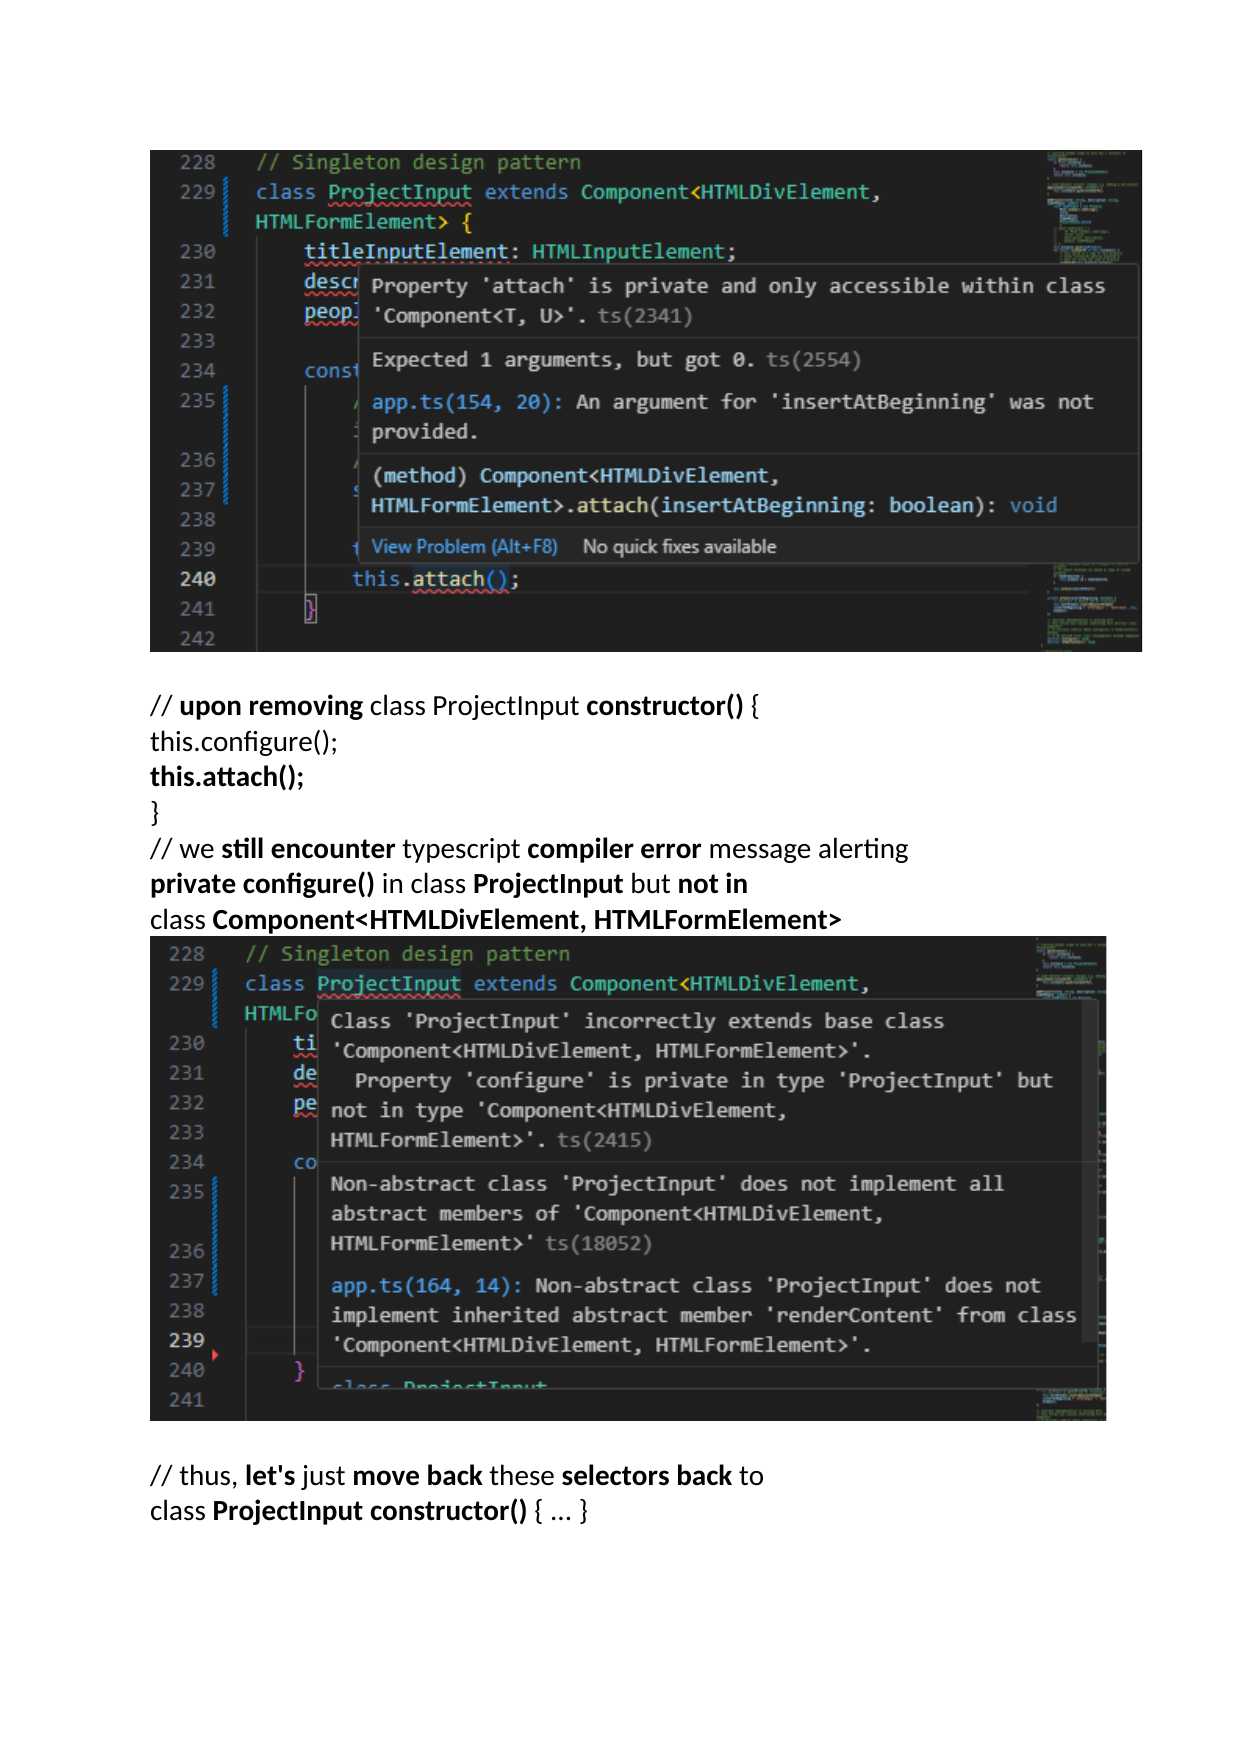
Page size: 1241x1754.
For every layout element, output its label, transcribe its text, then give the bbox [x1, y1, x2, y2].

text this.configure(); [150, 723, 1090, 758]
text class Component<HTMLDivElement, HTMLFormElement> [150, 901, 1090, 936]
text class ProjectInput constructor() { ... } [150, 1492, 1090, 1528]
picture [150, 150, 1143, 652]
text this.attach(); [150, 758, 1090, 794]
text private configure() in class ProjectInput but not in [150, 865, 1090, 901]
text // upon removing class ProjectInput constructor() { [150, 687, 1090, 723]
text // we still encounter typescript compiler error message alerting [150, 830, 1090, 865]
text // thus, let's just move back these selectors back to [150, 1457, 1090, 1492]
text } [150, 794, 1090, 830]
picture [150, 936, 1107, 1421]
